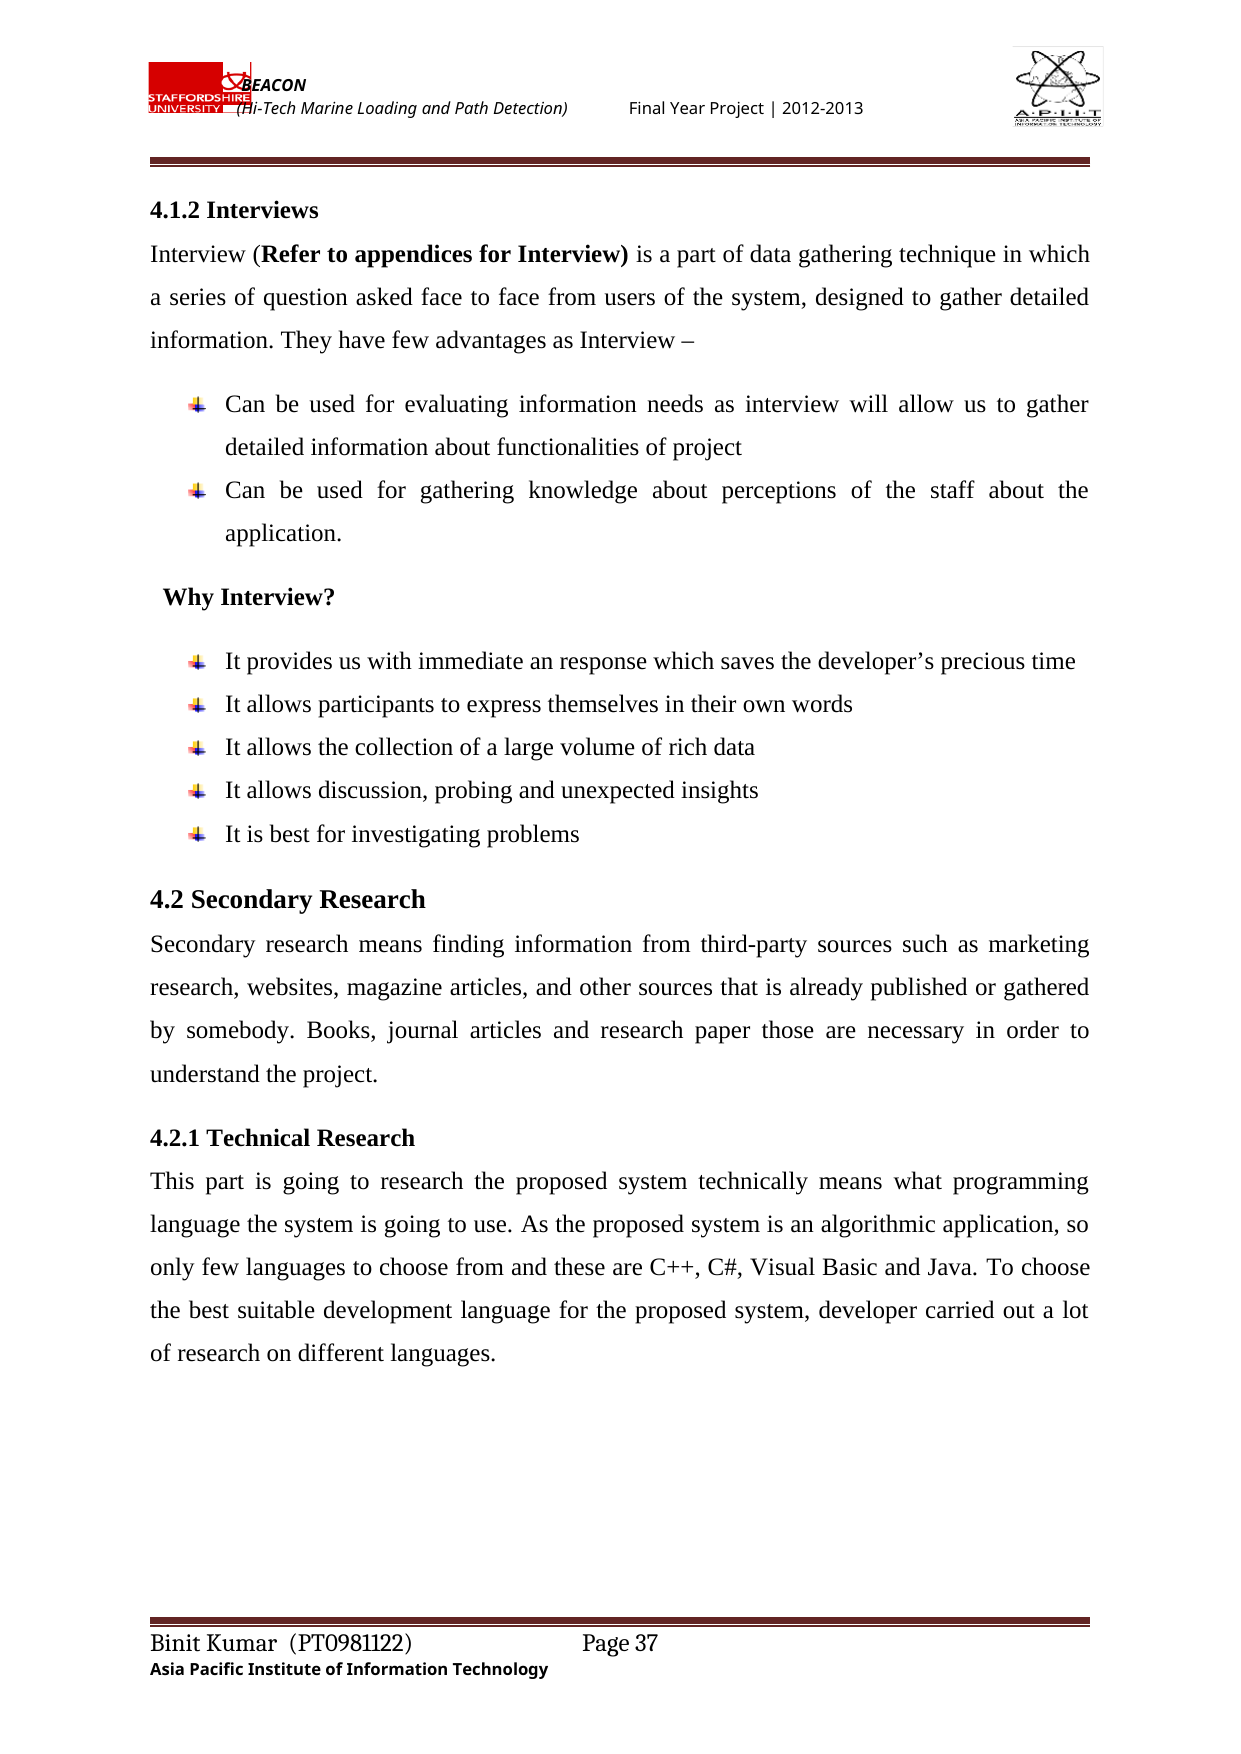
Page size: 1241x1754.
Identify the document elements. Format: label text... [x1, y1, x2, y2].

list Can be used for gathering knowledge about perceptions of the staff about the application. [187, 475, 1090, 547]
picture [1012, 46, 1104, 127]
picture [188, 739, 206, 756]
subtitle 4.1.2 Interviews [150, 196, 1090, 224]
list Can be used for evaluating information needs as interview will allow us to gather detailed information about functionalities of project [187, 389, 1090, 461]
list It allows the collection of a large volume of rich data [187, 732, 1090, 761]
picture [188, 653, 206, 670]
text Secondary research means finding information from third-party sources such as marketing research, websites, magazine articles, and other sources that is already published or gathered by somebody. Books, journal articles and research paper those are necessary in order to understand the project. [150, 929, 1090, 1087]
picture [188, 696, 206, 713]
list It allows participants to express themselves in their own words [187, 689, 1090, 718]
text Interview (Refer to appendices for Interview) is a part of data gathering technique in which a series of question asked face to face from users of the system, designed to gather detailed information. They have few advantages as Interview – [150, 239, 1090, 354]
list It provides us with immediate an response which saves the developer’s precious time [187, 646, 1090, 675]
list It is best for investigating problems [187, 819, 1090, 847]
picture [188, 395, 206, 413]
text Why Interview? [150, 582, 1090, 611]
picture [188, 825, 206, 842]
picture [188, 782, 206, 799]
picture [188, 481, 206, 499]
subtitle 4.2 Secondary Research [150, 883, 1090, 914]
subtitle 4.2.1 Technical Research [150, 1123, 1090, 1151]
text This part is going to research the proposed system technically means what programming language the system is going to use. As the proposed system is an algorithmic application, so only few languages to choose from and these are C++, C#, Visual Basic and Java. To choose the best suitable development language for the proposed system, developer carried out a lot of research on different languages. [150, 1166, 1090, 1367]
list It allows discussion, probing and unexpected insights [187, 776, 1090, 804]
picture [148, 62, 252, 113]
